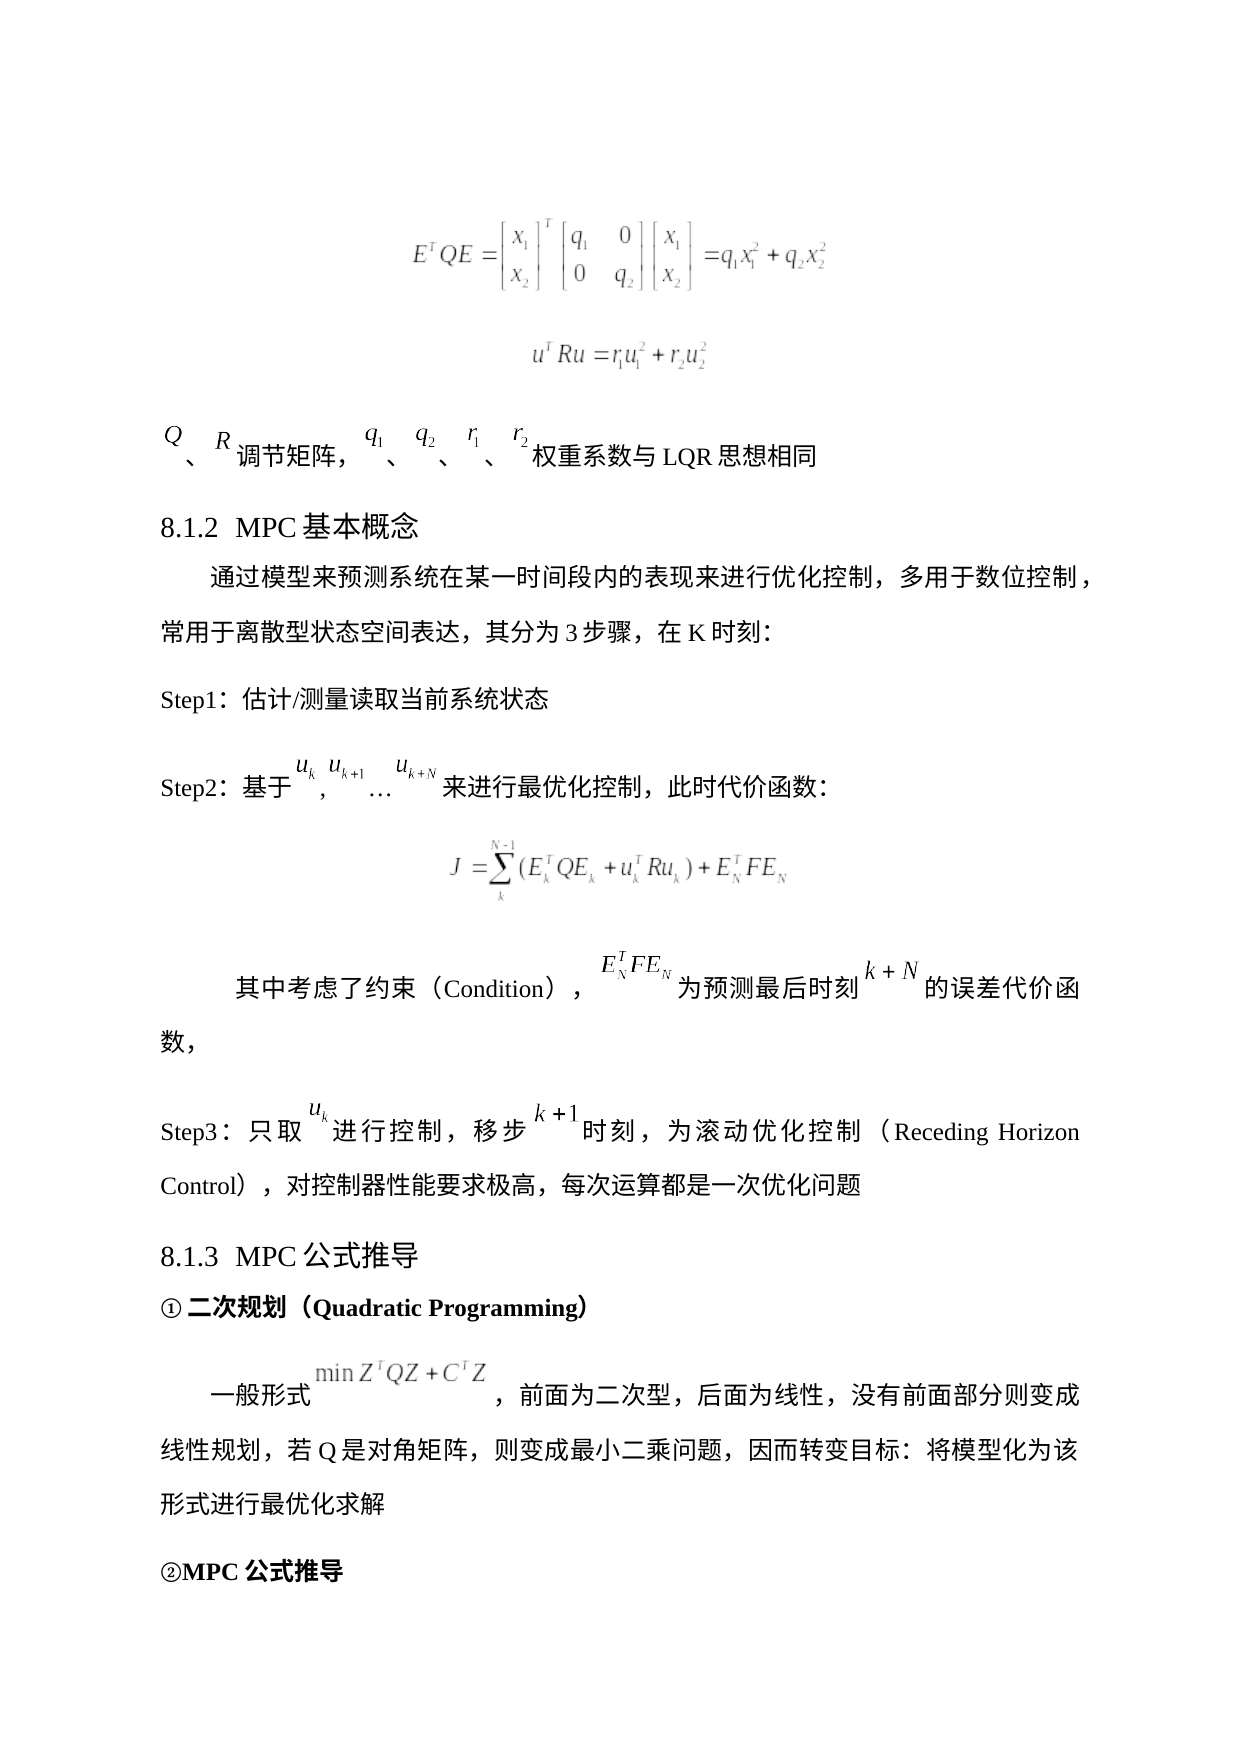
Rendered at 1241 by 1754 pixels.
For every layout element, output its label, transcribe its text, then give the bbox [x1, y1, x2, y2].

text ②MPC公式推导 [160, 1551, 1080, 1588]
text 一般形式，前面为二次型，后面为线性，没有前面部分则变成线性规划，若Q是对角矩阵，则变成最小二乘问题，因而转变目标：将模型化为该形式进行最优化求解 [160, 1354, 1080, 1521]
text 、调节矩阵，、、、权重系数与LQR思想相同 [160, 415, 1080, 472]
text Step2：基于,…来进行最优化控制，此时代价函数： [160, 746, 1080, 804]
subtitle MPC公式推导 [160, 1232, 1080, 1275]
text ①二次规划（Quadratic Programming） [160, 1287, 1080, 1323]
text 通过模型来预测系统在某一时间段内的表现来进行优化控制，多用于数位控制，常用于离散型状态空间表达，其分为3步骤，在K时刻： [160, 558, 1080, 648]
text Step1：估计/测量读取当前系统状态 [160, 679, 1080, 715]
subtitle MPC基本概念 [160, 503, 1080, 545]
text Step3：只取进行控制，移步时刻，为滚动优化控制（Receding Horizon Control），对控制器性能要求极高，每次运算都是一次优化问题 [160, 1090, 1080, 1202]
text 其中考虑了约束（Condition），为预测最后时刻的误差代价函数， [160, 945, 1080, 1059]
